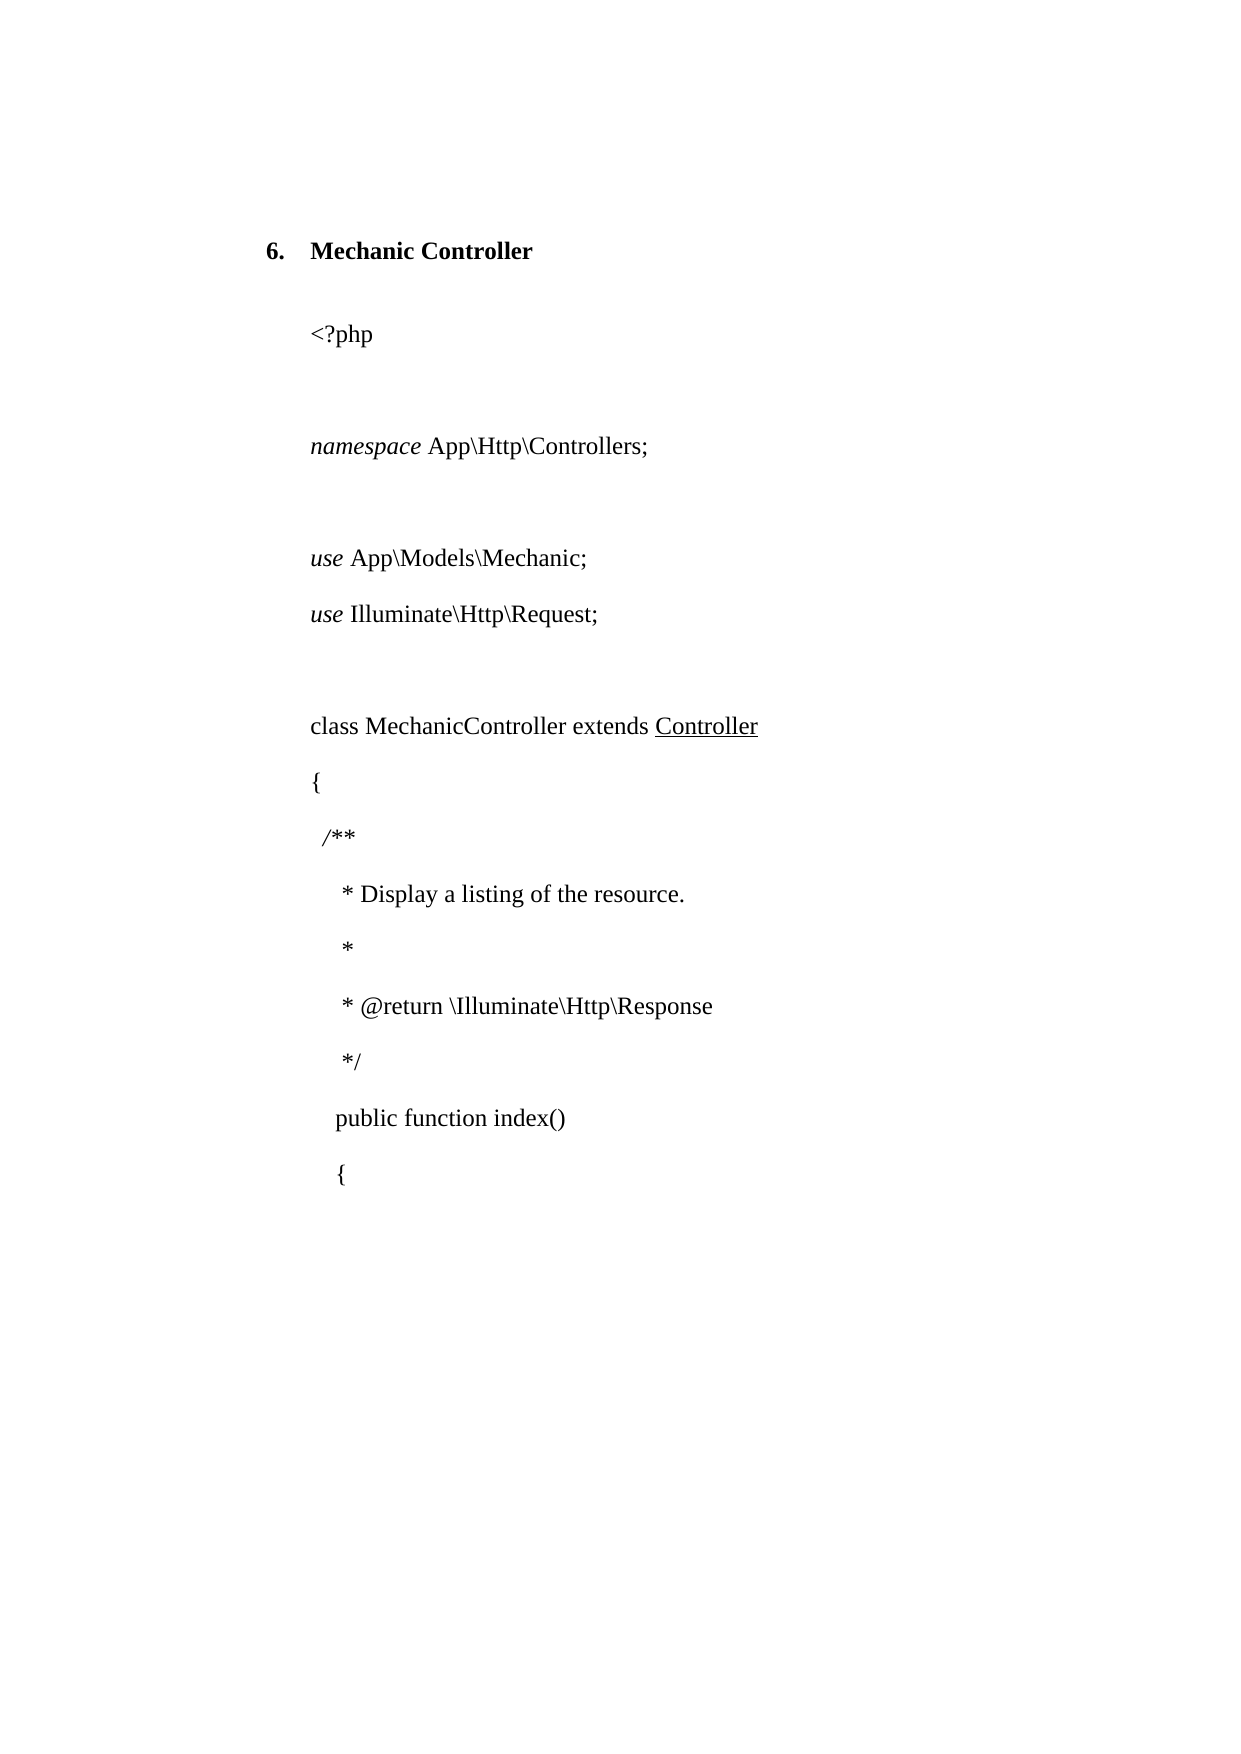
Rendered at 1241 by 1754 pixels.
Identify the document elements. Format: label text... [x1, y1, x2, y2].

subtitle * [310, 935, 1063, 964]
subtitle * @return \Illuminate\Http\Response [310, 991, 1063, 1020]
subtitle { [310, 1159, 1063, 1188]
subtitle */ [310, 1047, 1063, 1076]
subtitle class MechanicController extends Controller [310, 711, 1063, 740]
subtitle use Illuminate\Http\Request; [310, 599, 1063, 628]
subtitle /** [310, 823, 1063, 852]
subtitle * Display a listing of the resource. [310, 879, 1063, 908]
subtitle <?php [310, 319, 1063, 347]
subtitle { [310, 767, 1063, 796]
subtitle use App\Models\Mechanic; [310, 543, 1063, 572]
subtitle public function index() [310, 1103, 1063, 1132]
subtitle namespace App\Http\Controllers; [310, 431, 1063, 459]
list Mechanic Controller [266, 236, 1063, 265]
